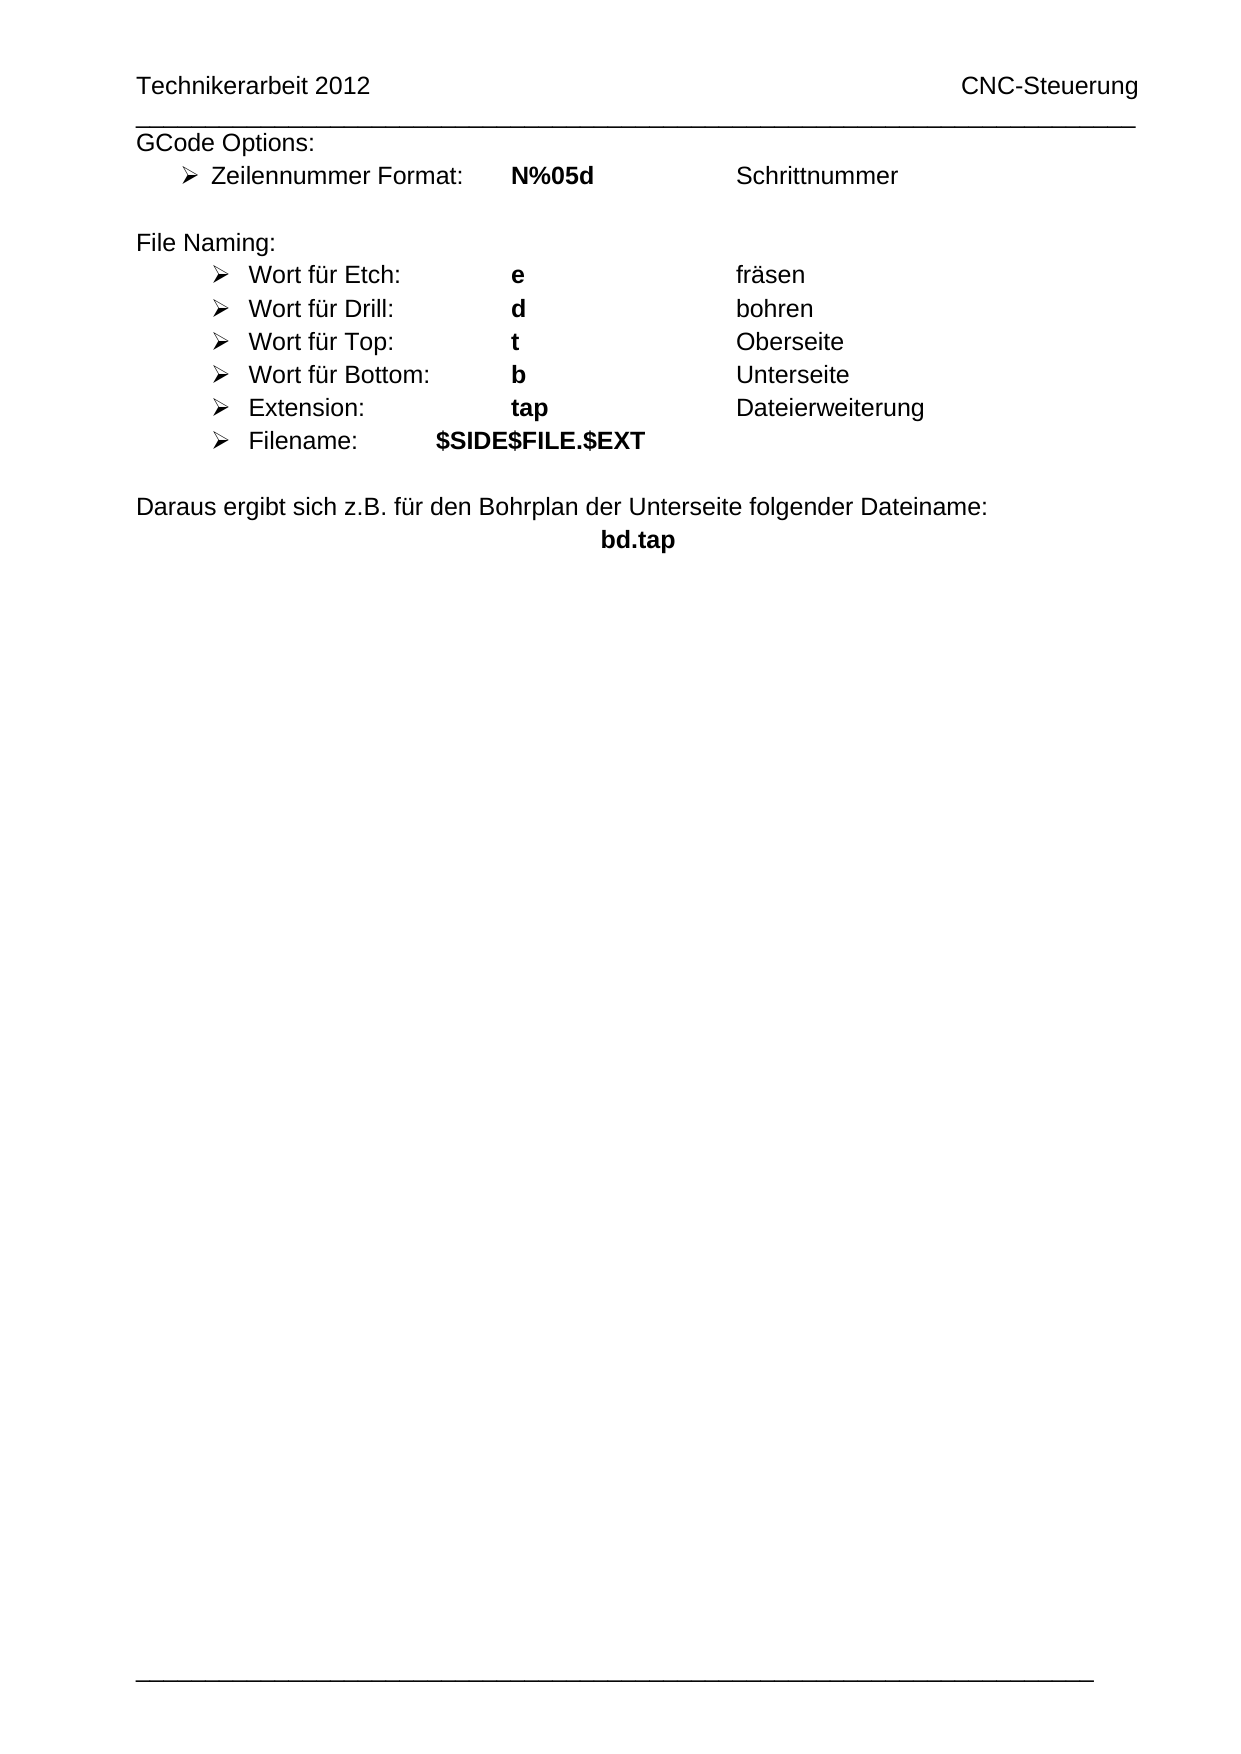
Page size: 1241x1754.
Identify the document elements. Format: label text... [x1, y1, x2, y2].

list Wort für Etch: e fräsen [211, 261, 1140, 289]
list Extension: tap Dateierweiterung [211, 393, 1140, 422]
text bd.tap [136, 525, 1140, 554]
list Wort für Bottom: b Unterseite [211, 360, 1140, 389]
list Zeilennummer Format: N%05d Schrittnummer [180, 161, 1140, 190]
list Filename: $SIDE$FILE.$EXT [211, 426, 1140, 455]
text Daraus ergibt sich z.B. für den Bohrplan der Unterseite folgender Dateiname: [136, 492, 1140, 521]
list Wort für Top: t Oberseite [211, 327, 1140, 356]
text GCode Options: [136, 128, 1140, 157]
list Wort für Drill: d bohren [211, 294, 1140, 322]
text File Naming: [136, 227, 1140, 256]
